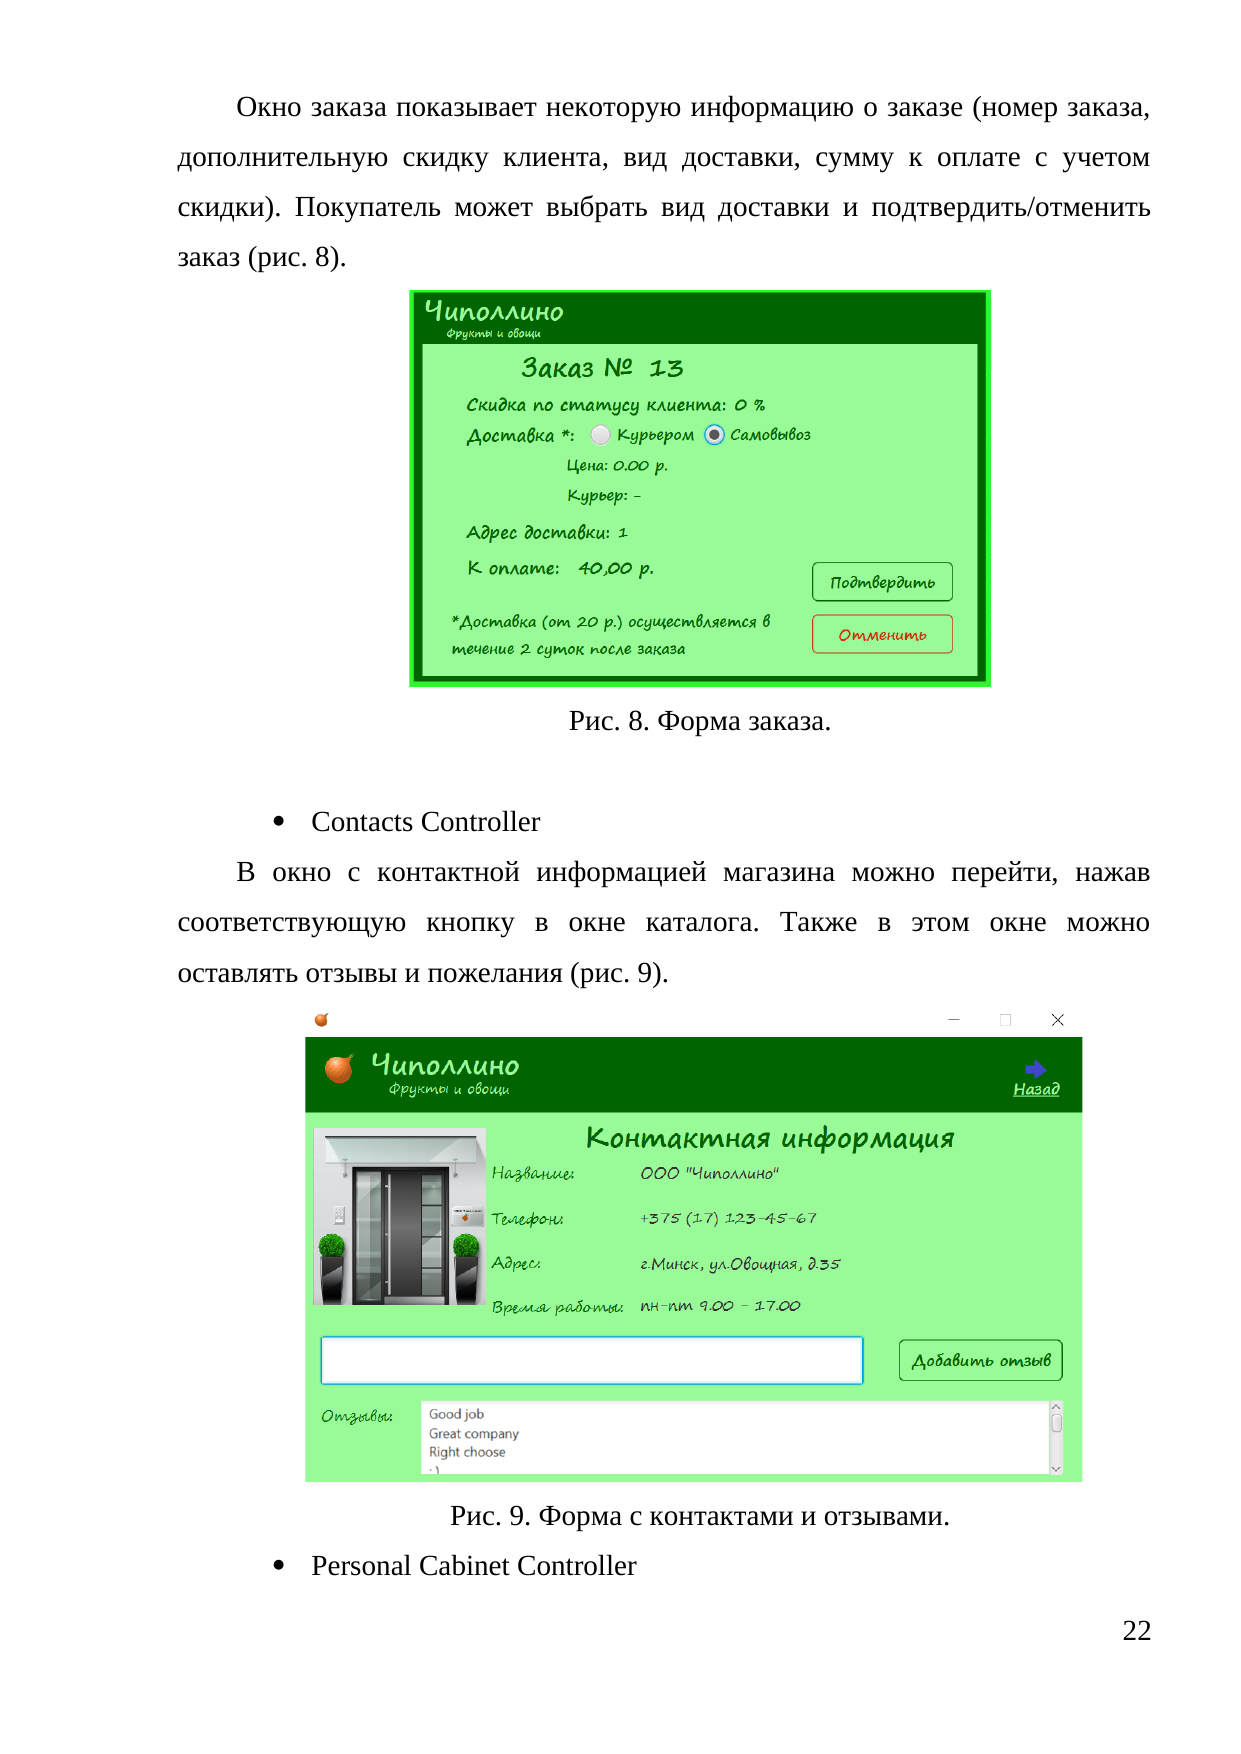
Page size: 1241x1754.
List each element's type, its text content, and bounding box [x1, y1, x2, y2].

text Рис. 8. Форма заказа. [249, 703, 1152, 737]
text В окно с контактной информацией магазина можно перейти, нажав соответствующую кнопку в окне каталога. Также в этом окне можно оставлять отзывы и пожелания (рис. 9). [177, 854, 1152, 988]
text Рис. 9. Форма с контактами и отзывами. [249, 1498, 1152, 1532]
list Personal Cabinet Controller [274, 1548, 1152, 1582]
picture [409, 290, 992, 687]
list Contacts Controller [274, 804, 1152, 837]
picture [305, 1005, 1083, 1482]
text Окно заказа показывает некоторую информацию о заказе (номер заказа, дополнительную скидку клиента, вид доставки, сумму к оплате с учетом скидки). Покупатель может выбрать вид доставки и подтвердить/отменить заказ (рис. 8). [177, 89, 1152, 273]
